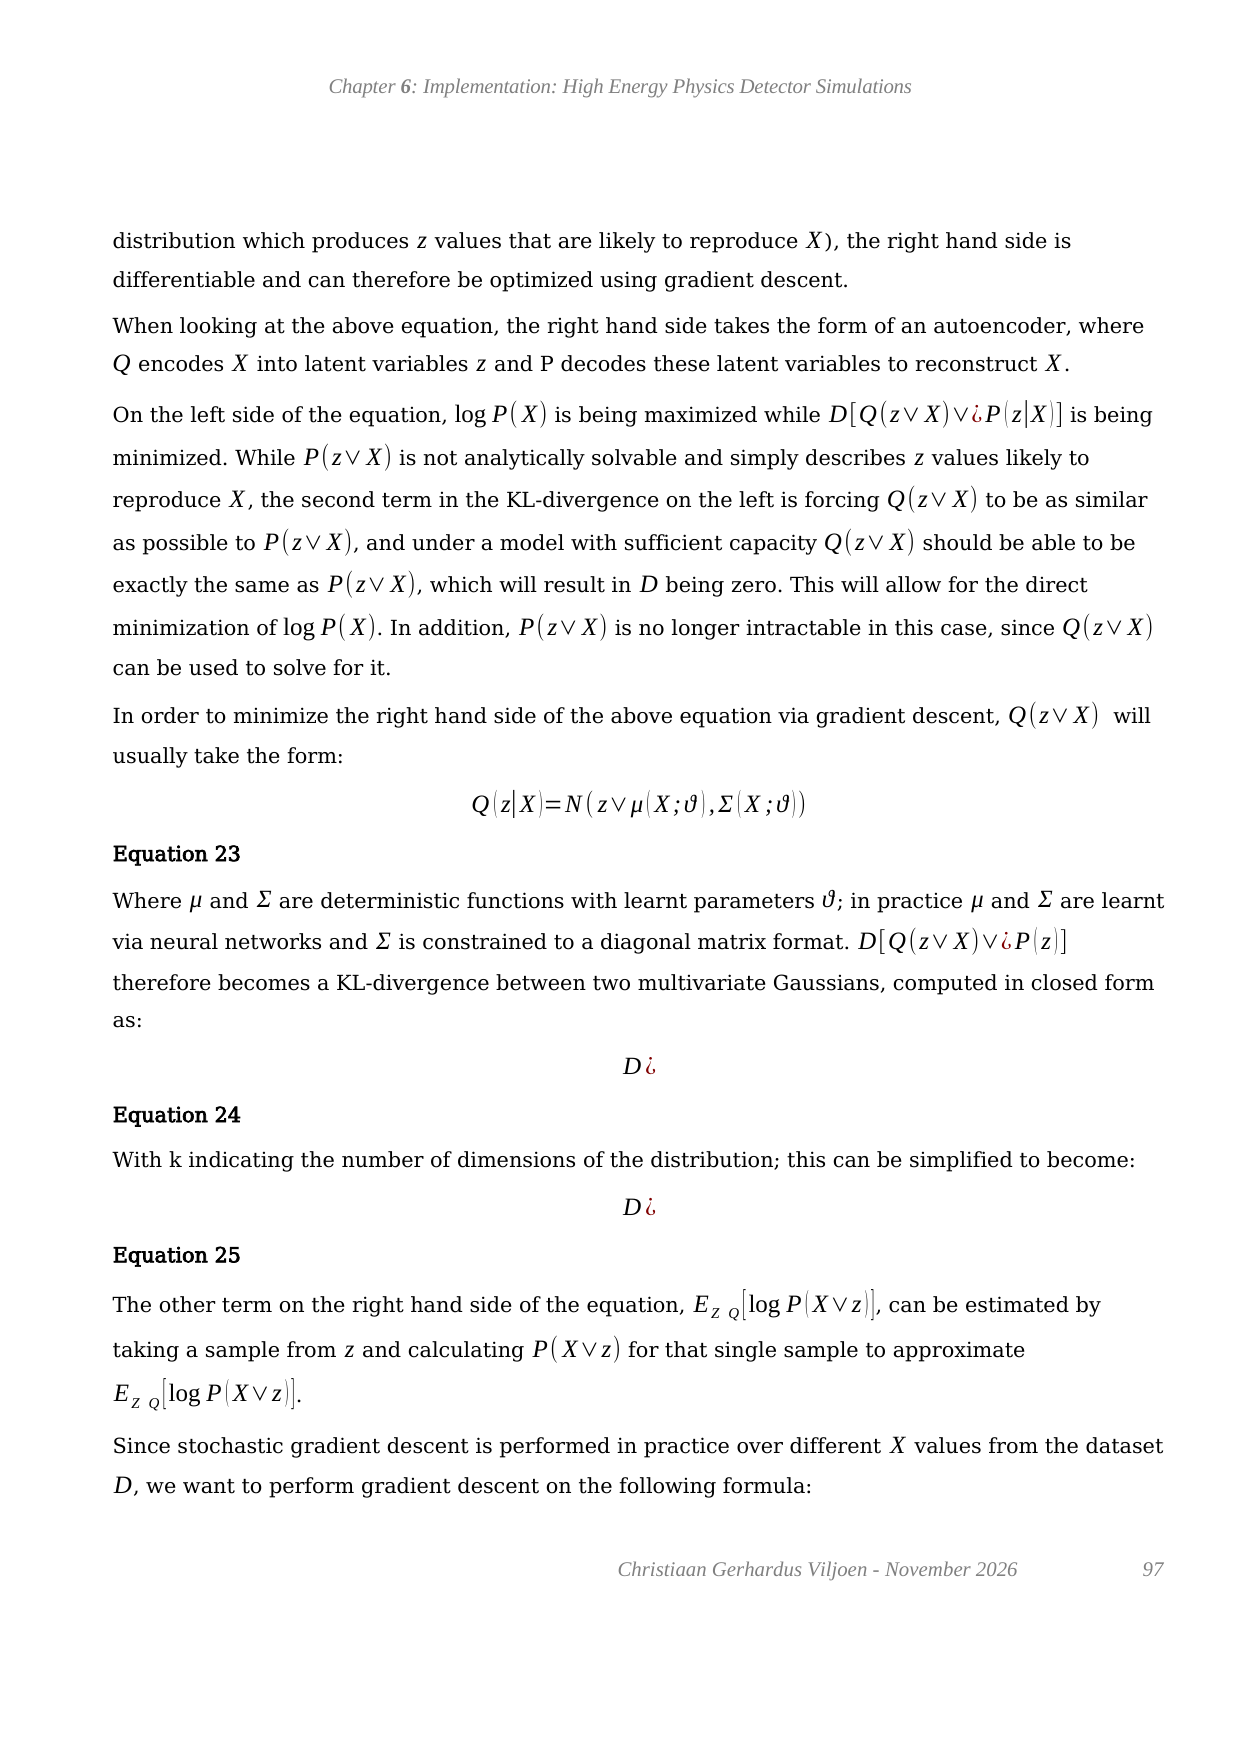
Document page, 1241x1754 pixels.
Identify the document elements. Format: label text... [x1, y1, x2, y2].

text When looking at the above equation, the right hand side takes the form of an autoencoder, where encodes into latent variables and P decodes these latent variables to reconstruct . [112, 312, 1165, 378]
text In order to minimize the right hand side of the above equation via gradient descent, will usually take the form: [112, 700, 1165, 768]
text With k indicating the number of dimensions of the distribution; this can be simplified to become: [112, 1147, 1165, 1172]
text The other term on the right hand side of the equation, , can be estimated by taking a sample from and calculating for that single sample to approximate . [112, 1287, 1165, 1411]
text On the left side of the equation, is being maximized while is being minimized. While is not analytically solvable and simply describes values likely to reproduce , the second term in the KL-divergence on the left is forcing to be as similar as possible to , and under a model with sufficient capacity should be able to be exactly the same as , which will result in being zero. This will allow for the direct minimization of . In addition, is no longer intractable in this case, since can be used to solve for it. [112, 398, 1165, 679]
text Since stochastic gradient descent is performed in practice over different values from the dataset , we want to perform gradient descent on the following formula: [112, 1432, 1165, 1500]
text Where and are deterministic functions with learnt parameters ; in practice and are learnt via neural networks and is constrained to a diagonal matrix format. therefore becomes a KL-divergence between two multivariate Gaussians, computed in closed form as: [112, 886, 1165, 1032]
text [112, 227, 1165, 292]
